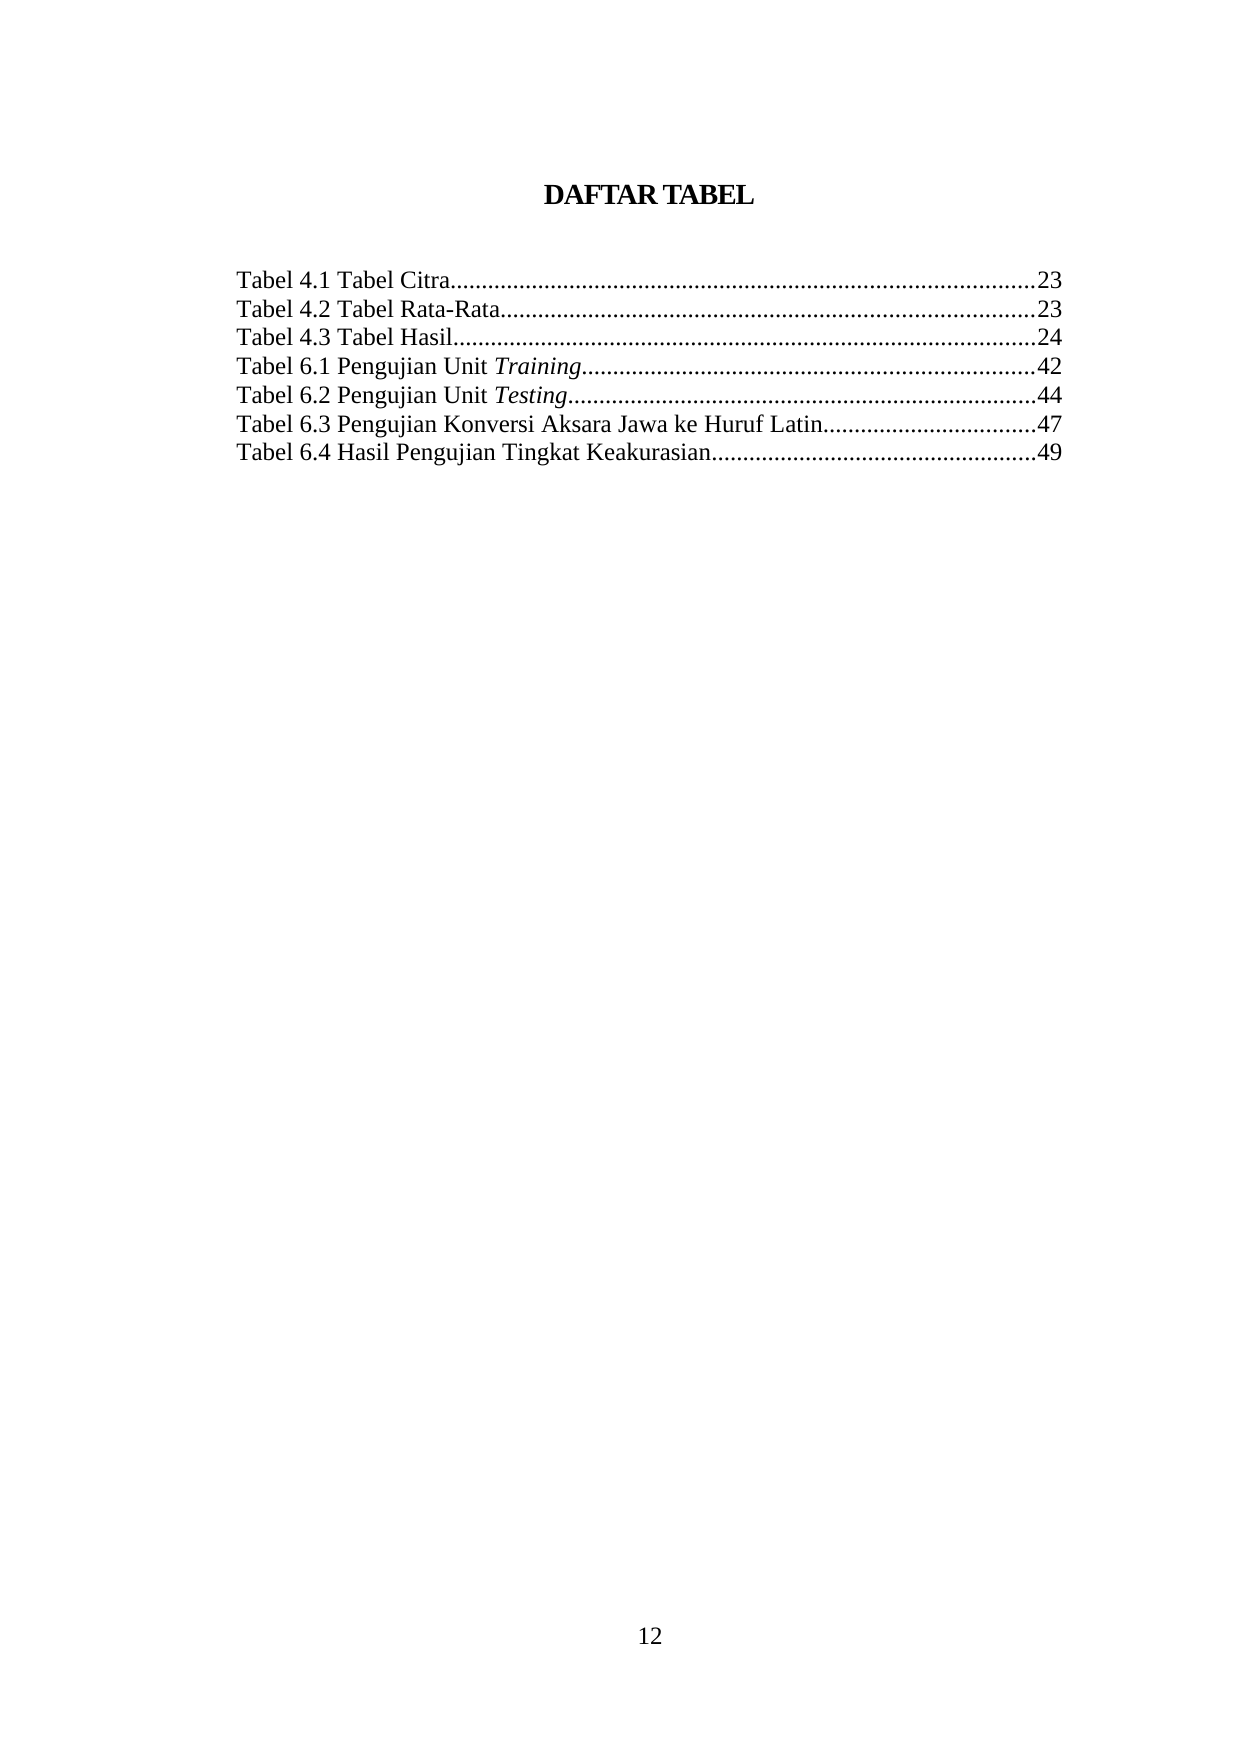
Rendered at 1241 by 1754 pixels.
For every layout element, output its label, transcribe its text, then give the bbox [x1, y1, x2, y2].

text Tabel 4.2 Tabel Rata-Rata 23 [236, 294, 1063, 322]
text Tabel 4.3 Tabel Hasil 24 [236, 322, 1063, 351]
text Tabel 6.3 Pengujian Konversi Aksara Jawa ke Huruf Latin 47 [236, 409, 1063, 437]
text Tabel 6.1 Pengujian Unit Training 42 [236, 351, 1063, 380]
text Tabel 6.4 Hasil Pengujian Tingkat Keakurasian 49 [236, 437, 1063, 466]
text Tabel 4.1 Tabel Citra 23 [236, 265, 1063, 294]
title DAFTAR TABEL [236, 177, 1063, 211]
text Tabel 6.2 Pengujian Unit Testing 44 [236, 380, 1063, 409]
